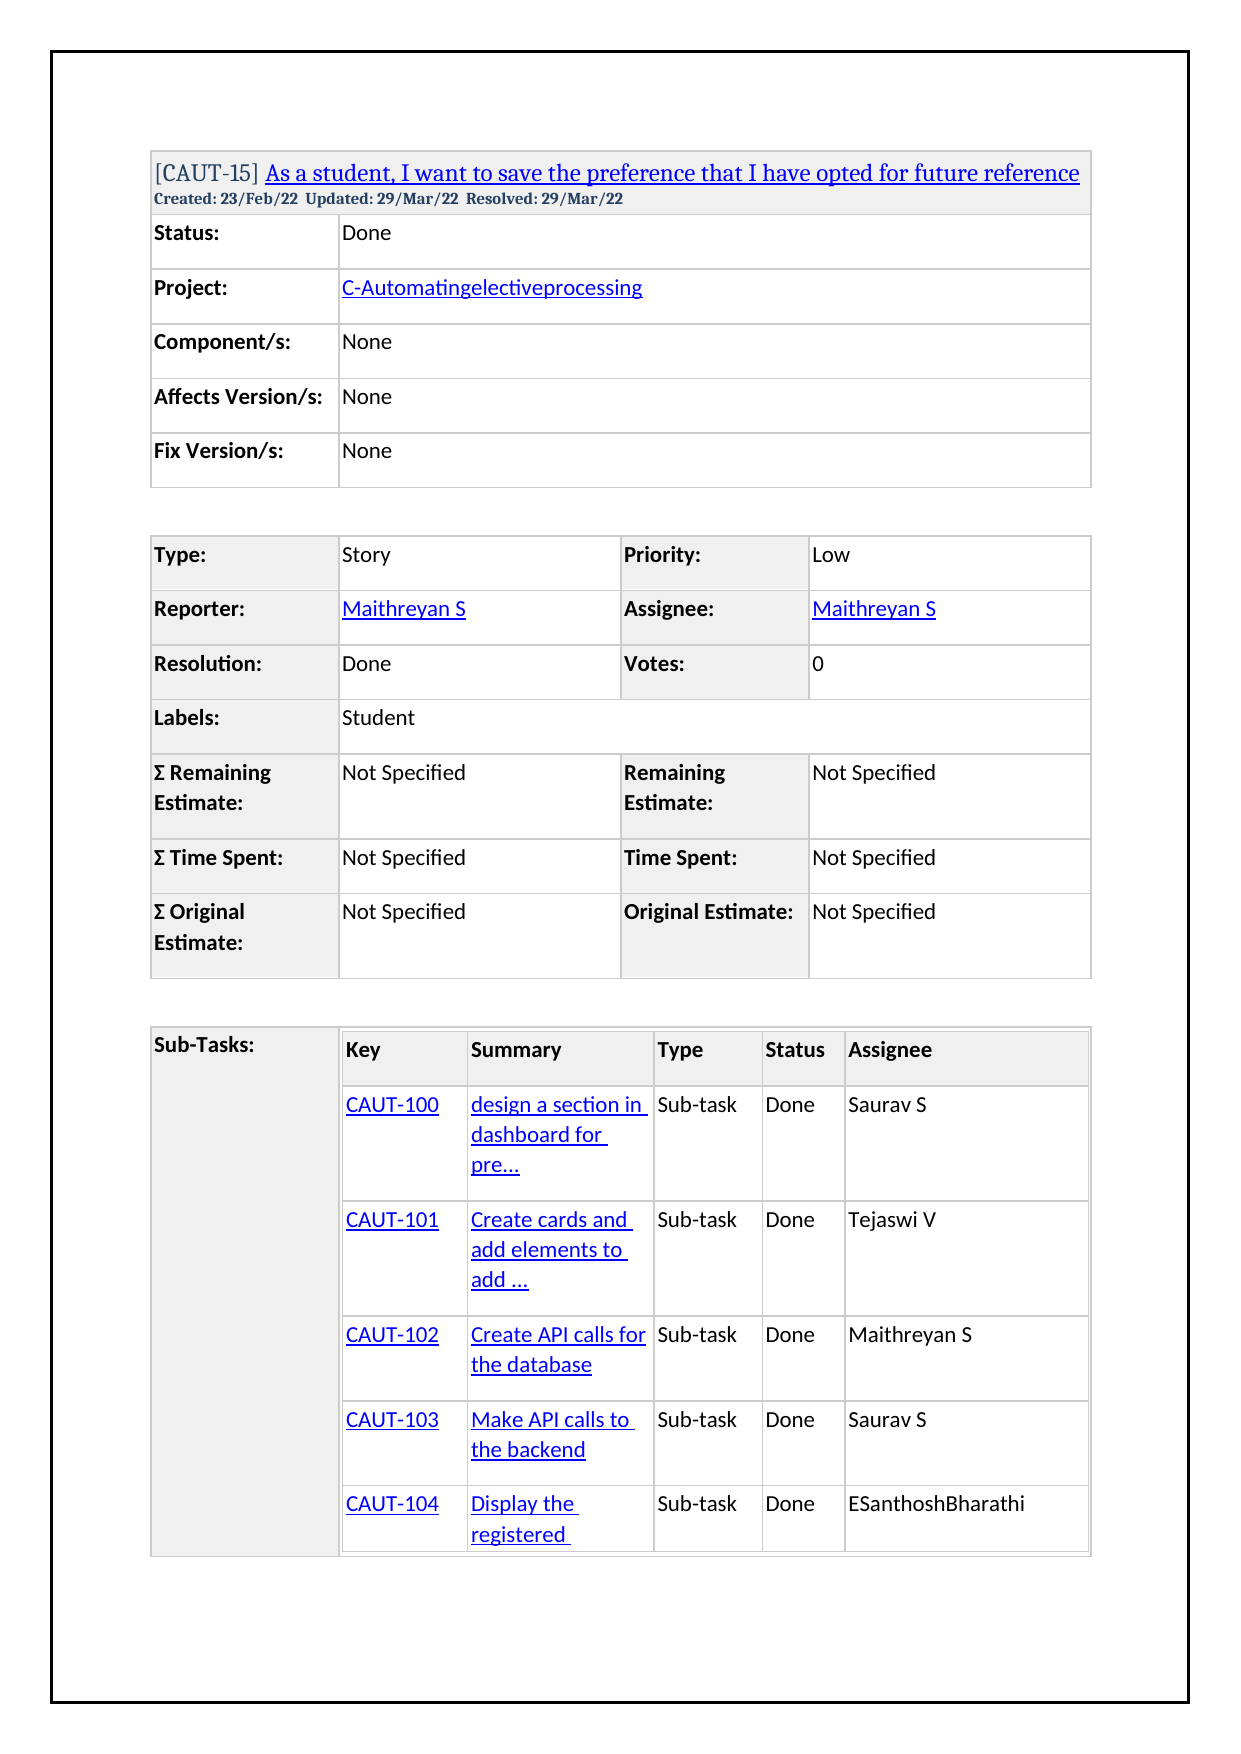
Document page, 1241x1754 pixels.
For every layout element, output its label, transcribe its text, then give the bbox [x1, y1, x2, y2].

table_cell Remaining Estimate: [622, 755, 808, 838]
table_cell Not Specified [810, 894, 1090, 977]
table_cell Component/s: [152, 325, 338, 377]
table_cell Reporter: [152, 591, 338, 644]
table_cell Votes: [622, 646, 808, 699]
table_cell Σ Time Spent: [152, 840, 338, 893]
table_cell Labels: [152, 700, 338, 753]
table_cell Assignee: [622, 591, 808, 644]
table_cell C-Automatingelectiveprocessing [340, 270, 1090, 323]
table_header Story [340, 537, 620, 589]
table_cell Done [340, 215, 1090, 268]
table_cell Maithreyan S [810, 591, 1090, 644]
table_cell Not Specified [340, 894, 620, 977]
table_cell Not Specified [810, 755, 1090, 838]
table_cell Fix Version/s: [152, 434, 338, 487]
table_cell Affects Version/s: [152, 379, 338, 432]
table_cell Not Specified [340, 755, 620, 838]
table_cell Not Specified [340, 840, 620, 893]
table_cell Not Specified [810, 840, 1090, 893]
table_cell None [340, 379, 1090, 432]
table_header Low [810, 537, 1090, 589]
table_cell Resolution: [152, 646, 338, 699]
table_cell Student [340, 700, 1090, 753]
table_cell 0 [810, 646, 1090, 699]
table_header Sub-Tasks: [152, 1028, 338, 1556]
table_cell Σ Original Estimate: [152, 894, 338, 977]
table_cell Maithreyan S [340, 591, 620, 644]
table_cell Project: [152, 270, 338, 323]
table_header Priority: [622, 537, 808, 589]
table_cell Original Estimate: [622, 894, 808, 977]
table_cell None [340, 434, 1090, 487]
table_cell Status: [152, 215, 338, 268]
table_cell Σ Remaining Estimate: [152, 755, 338, 838]
table_header [340, 1028, 1090, 1556]
table_cell None [340, 325, 1090, 377]
table_header [CAUT-15] As a student, I want to save the preference that I have opted for future reference Created: 23/Feb/22 Updated: 29/Mar/22 Resolved: 29/Mar/22 [152, 152, 1090, 214]
table_cell Time Spent: [622, 840, 808, 893]
table_header Type: [152, 537, 338, 589]
table_cell Done [340, 646, 620, 699]
